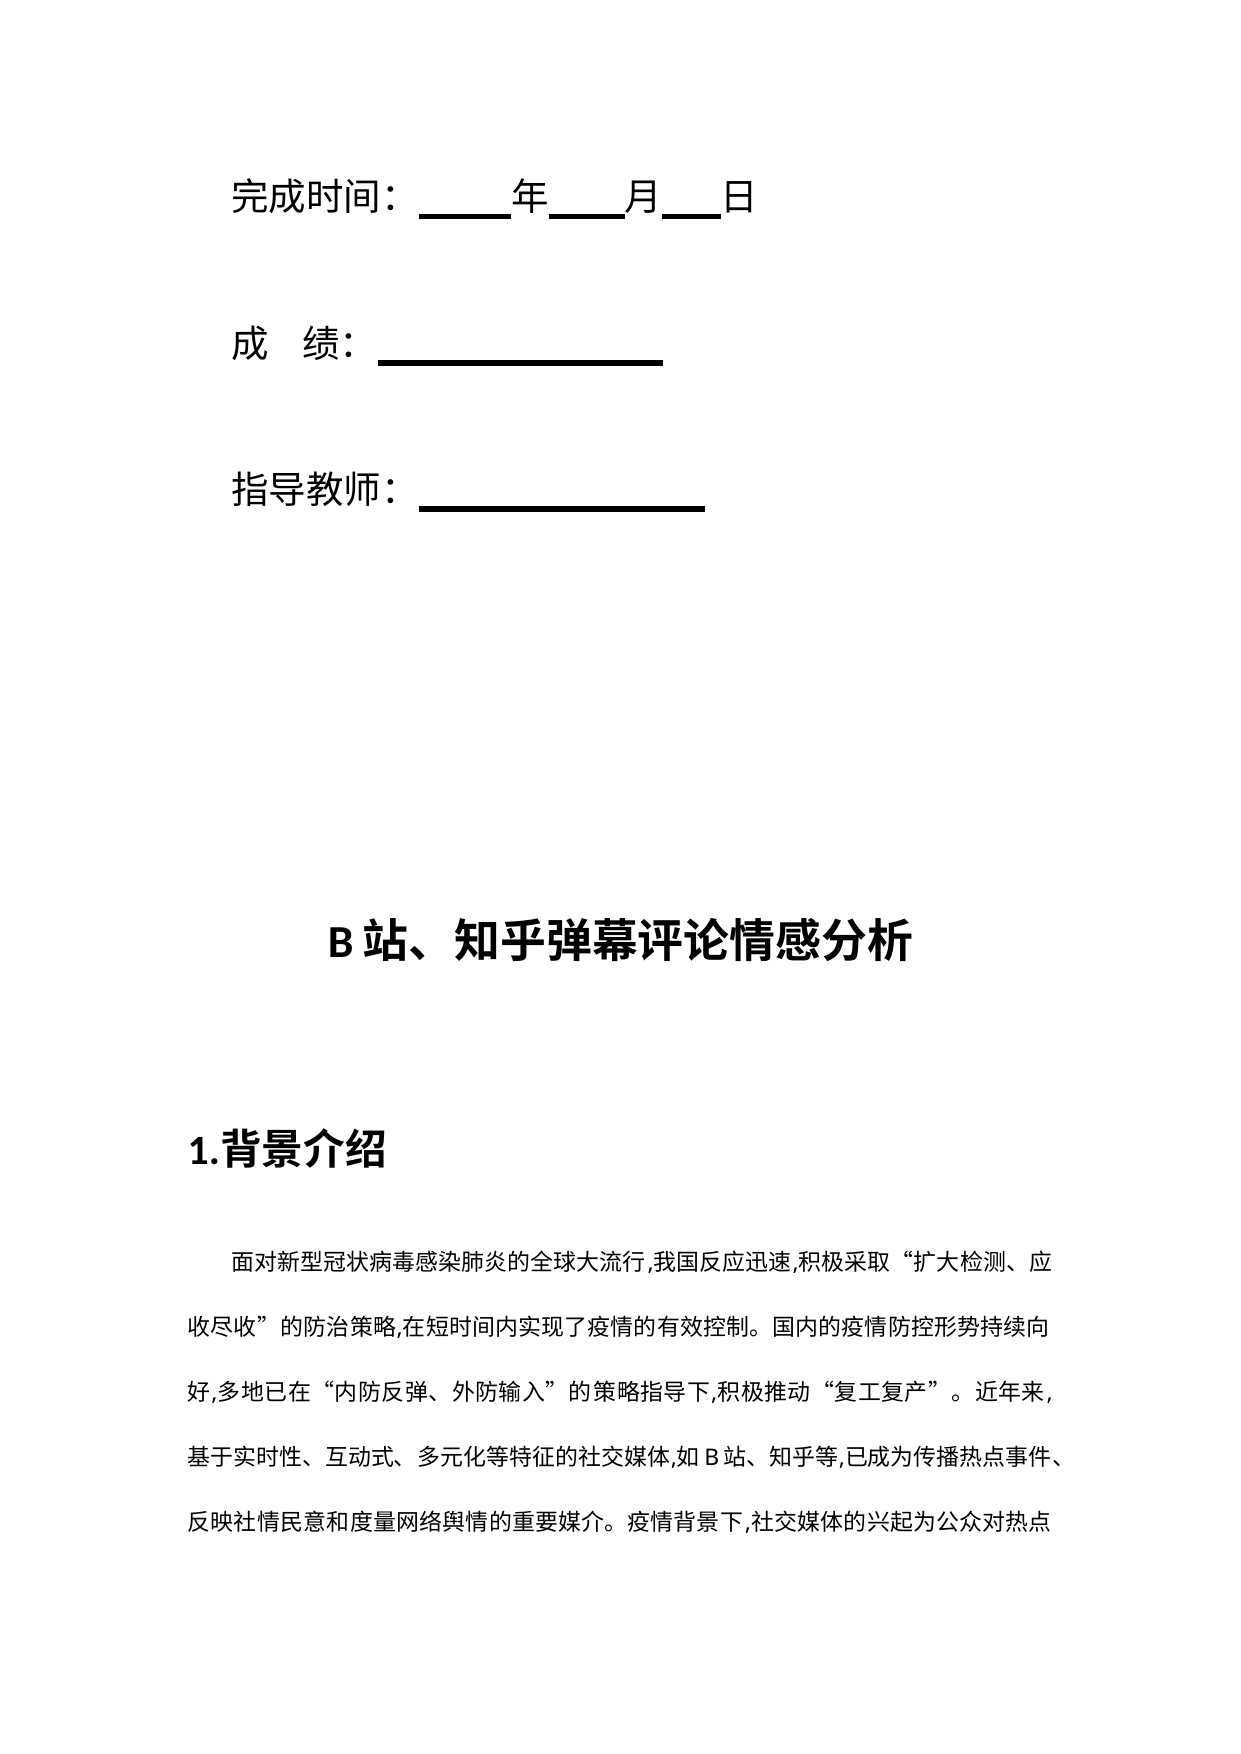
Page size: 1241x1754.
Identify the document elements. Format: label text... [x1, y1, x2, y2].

subtitle 1.背景介绍 [187, 1113, 1053, 1178]
text 指导教师： [231, 455, 1053, 520]
text 成 绩： [231, 308, 1053, 373]
text 完成时间： 年 月 日 [231, 162, 1053, 227]
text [187, 1228, 1053, 1553]
subtitle B站、知乎弹幕评论情感分析 [187, 889, 1053, 986]
